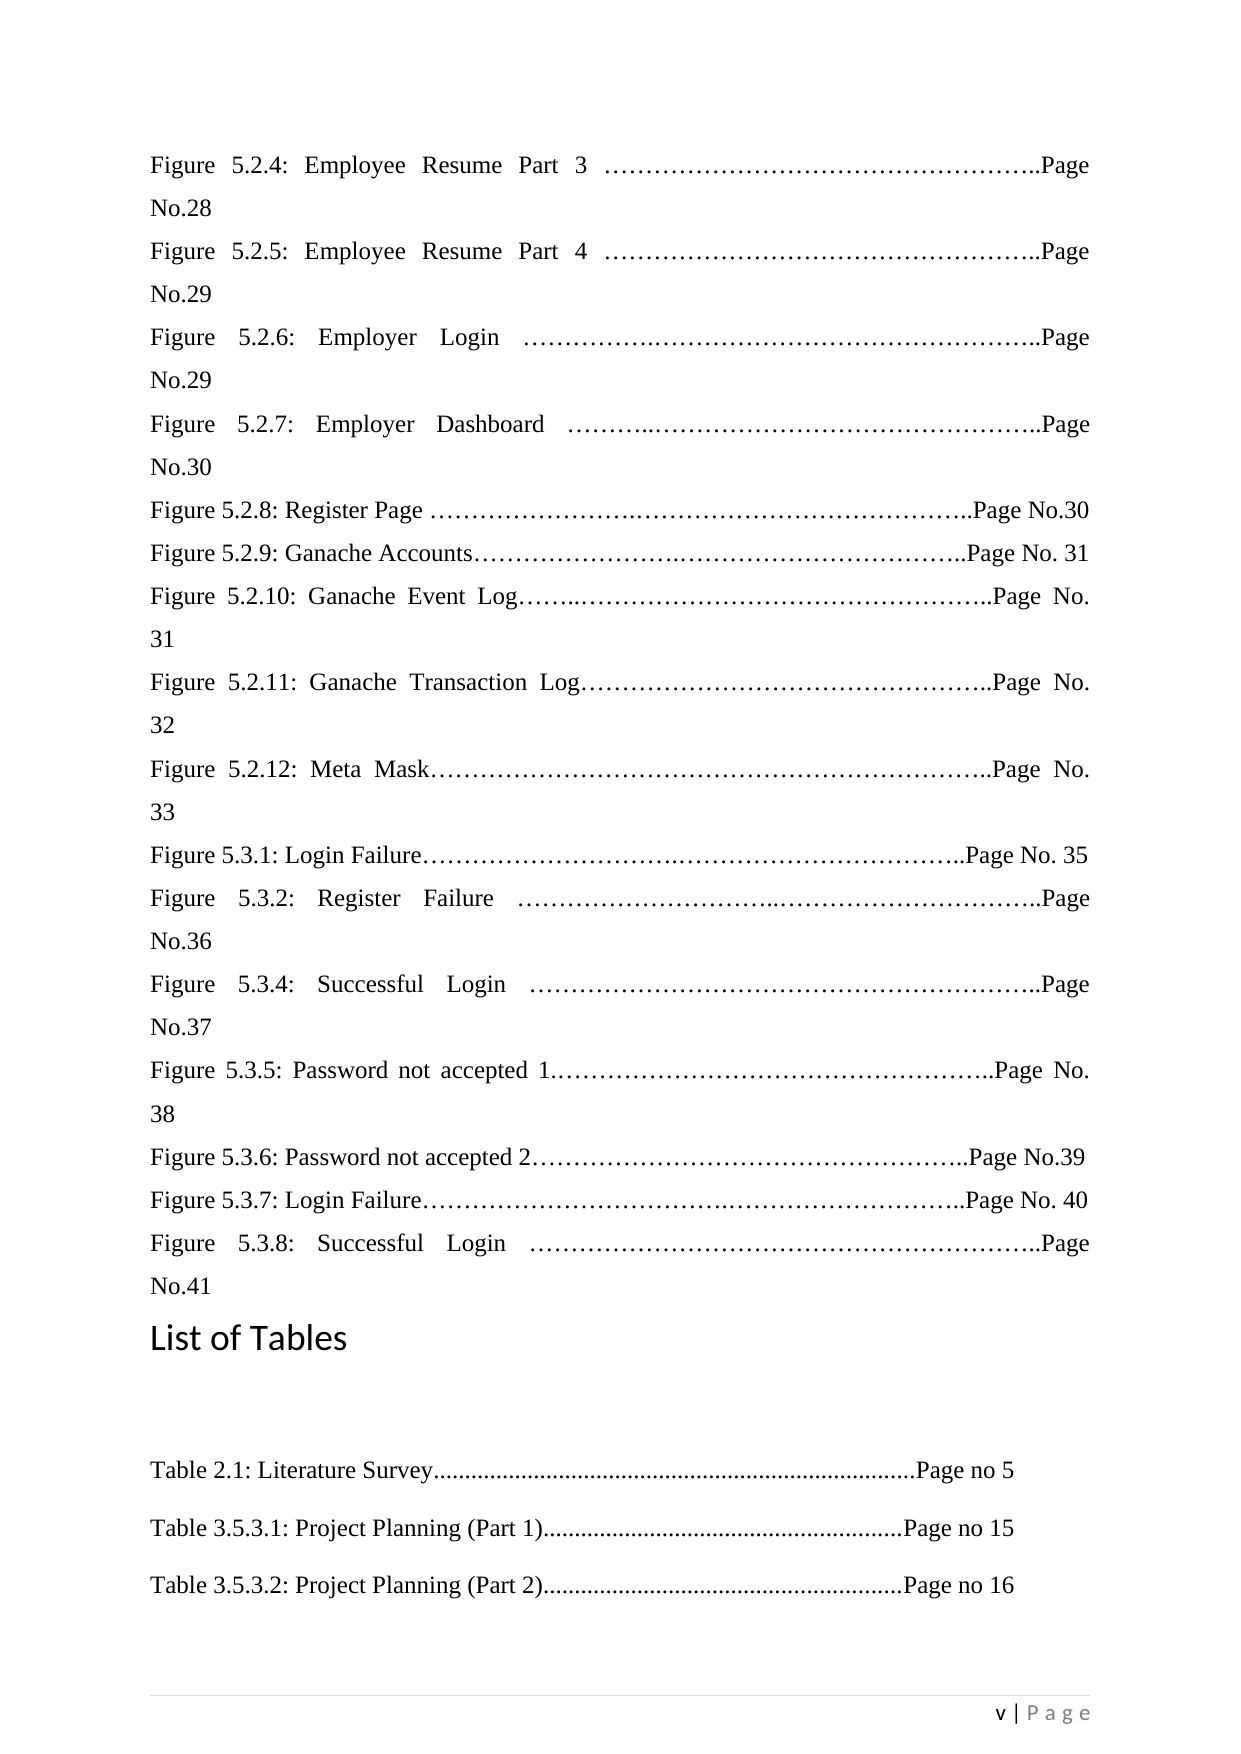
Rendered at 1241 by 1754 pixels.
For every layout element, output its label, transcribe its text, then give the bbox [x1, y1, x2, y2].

text Figure 5.2.11: Ganache Transaction Log…………………………………………..Page No. 32 [150, 667, 1090, 739]
text Figure 5.3.8: Successful Login ……………………………………………………..Page No.41 [150, 1228, 1090, 1300]
text Figure 5.3.5: Password not accepted 1.……………………………………………..Page No. 38 [150, 1056, 1090, 1127]
text Table 3.5.3.2: Project Planning (Part 2) Page no 16 [150, 1570, 1090, 1599]
text Figure 5.2.12: Meta Mask…………………………………………………………..Page No. 33 [150, 754, 1090, 826]
text Figure 5.2.5: Employee Resume Part 4 ……………………………………………..Page No.29 [150, 236, 1090, 308]
text Figure 5.3.6: Password not accepted 2……………………………………………..Page No.39 [150, 1142, 1090, 1171]
text Figure 5.2.10: Ganache Event Log……..…………………………………………..Page No. 31 [150, 581, 1090, 653]
text Figure 5.2.4: Employee Resume Part 3 ……………………………………………..Page No.28 [150, 150, 1090, 222]
text Figure 5.2.6: Employer Login …………….………………………………………..Page No.29 [150, 322, 1090, 394]
text Figure 5.2.7: Employer Dashboard ………..………………………………………..Page No.30 [150, 409, 1090, 481]
text Figure 5.3.2: Register Failure …………………………..…………………………..Page No.36 [150, 883, 1090, 955]
text Table 2.1: Literature Survey Page no 5 [150, 1455, 1090, 1484]
text Figure 5.3.4: Successful Login ……………………………………………………..Page No.37 [150, 969, 1090, 1041]
text List of Tables [150, 1314, 1090, 1360]
text Figure 5.3.1: Login Failure………………………….……………………………..Page No. 35 [150, 840, 1090, 869]
text Table 3.5.3.1: Project Planning (Part 1) Page no 15 [150, 1513, 1090, 1542]
text Figure 5.2.9: Ganache Accounts…………………….……………………………..Page No. 31 [150, 538, 1090, 567]
text Figure 5.2.8: Register Page …………………….…………………………………..Page No.30 [150, 495, 1090, 524]
text Figure 5.3.7: Login Failure……………………………….………………………..Page No. 40 [150, 1185, 1090, 1214]
